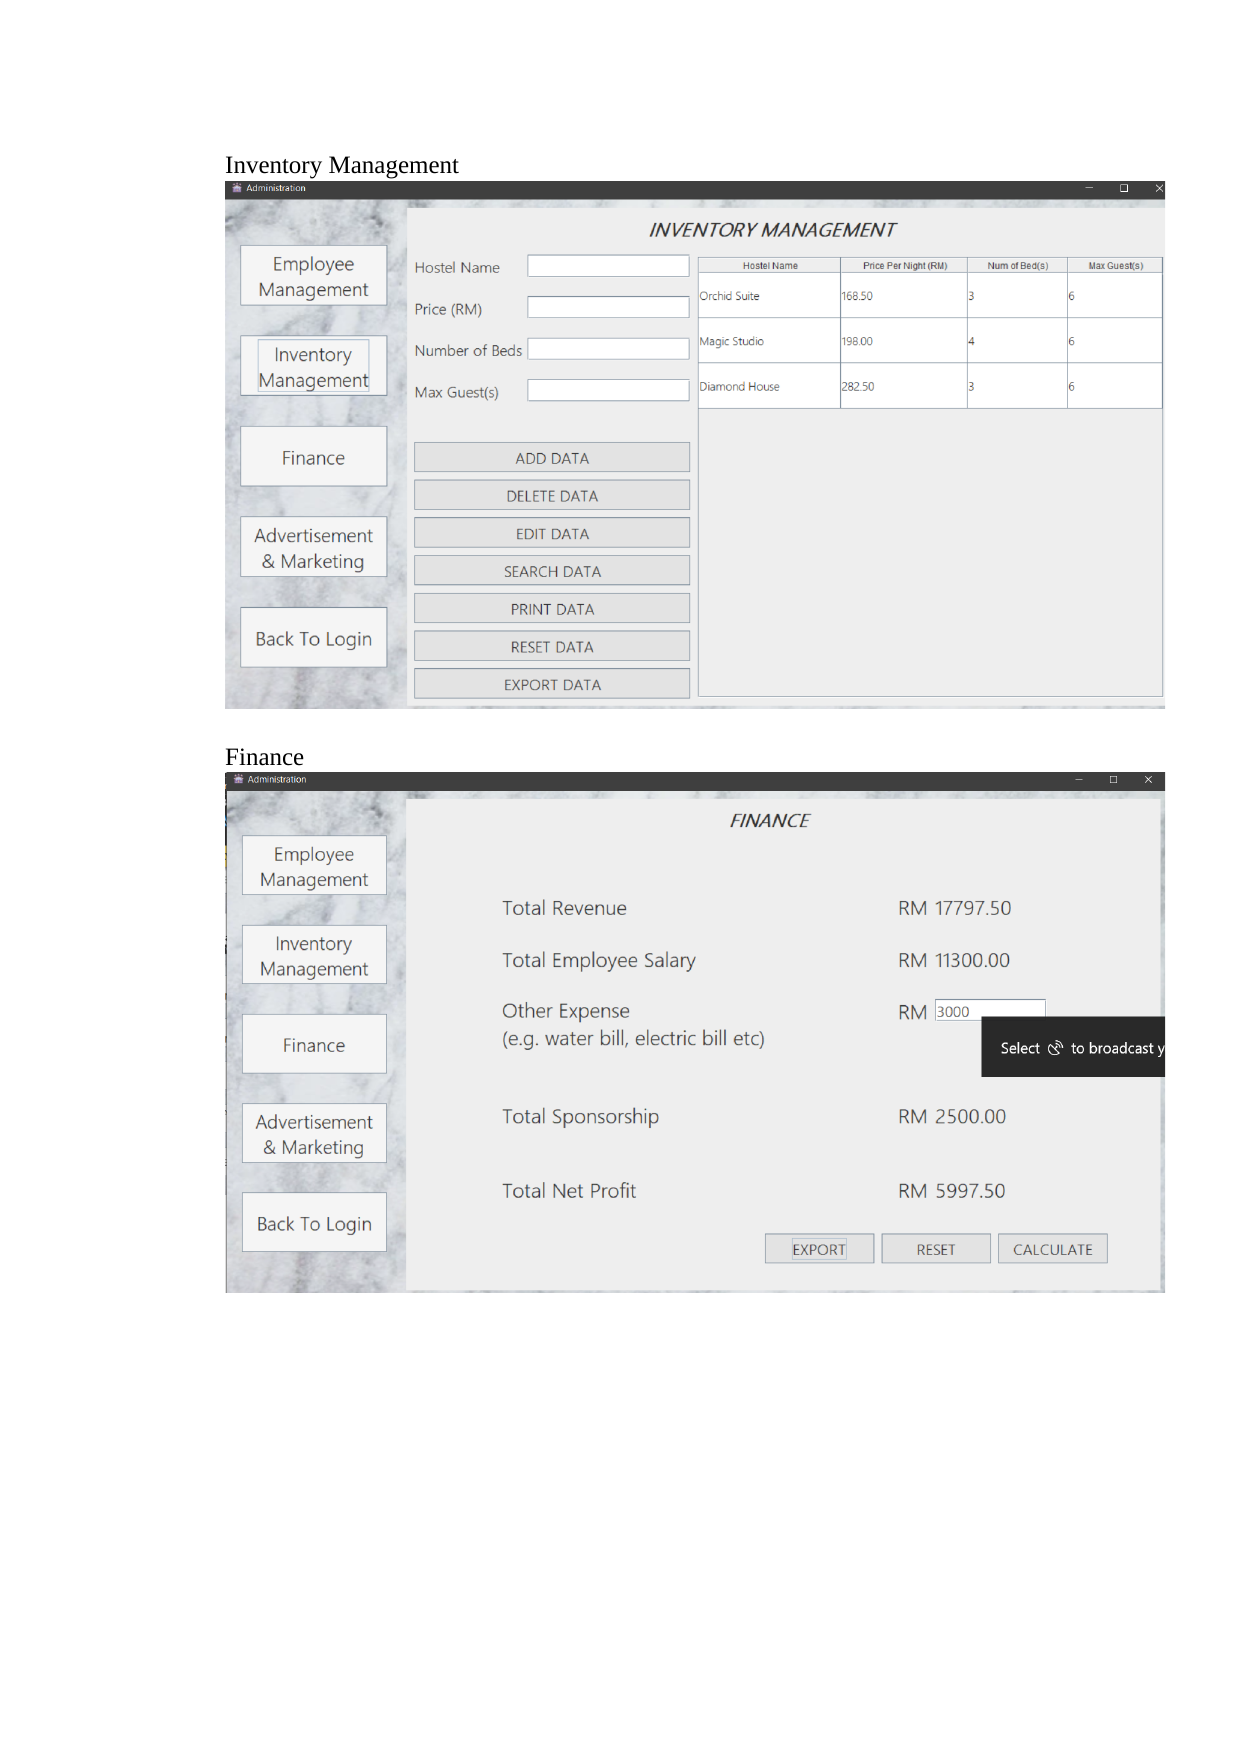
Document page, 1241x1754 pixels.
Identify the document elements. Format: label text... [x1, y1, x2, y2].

list Finance [225, 742, 1090, 771]
picture [225, 181, 1166, 709]
picture [225, 772, 1166, 1293]
list Inventory Management [225, 150, 1090, 179]
